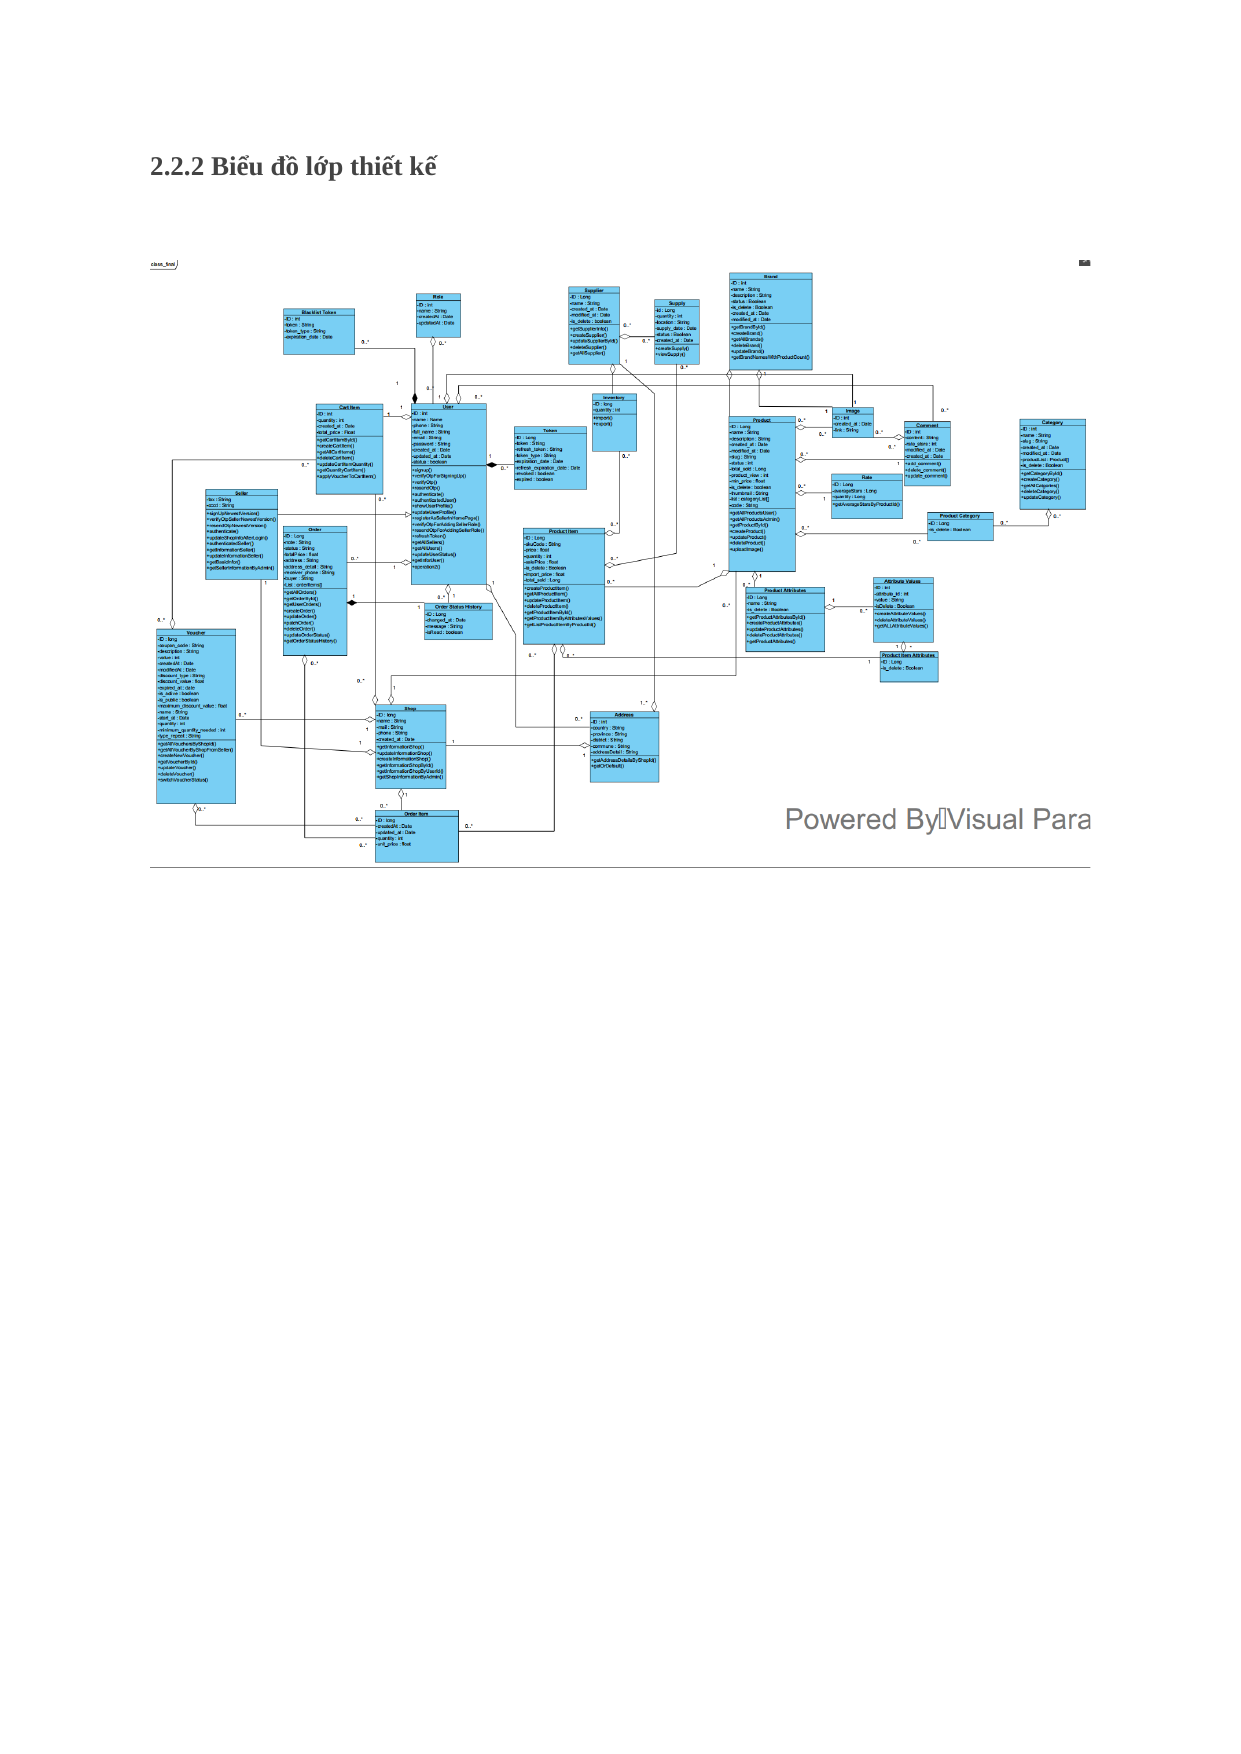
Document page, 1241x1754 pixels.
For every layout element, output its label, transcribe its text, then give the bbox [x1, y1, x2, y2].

subtitle 2.2.2 Biểu đồ lớp thiết kế [150, 150, 1090, 181]
picture [150, 260, 1091, 868]
